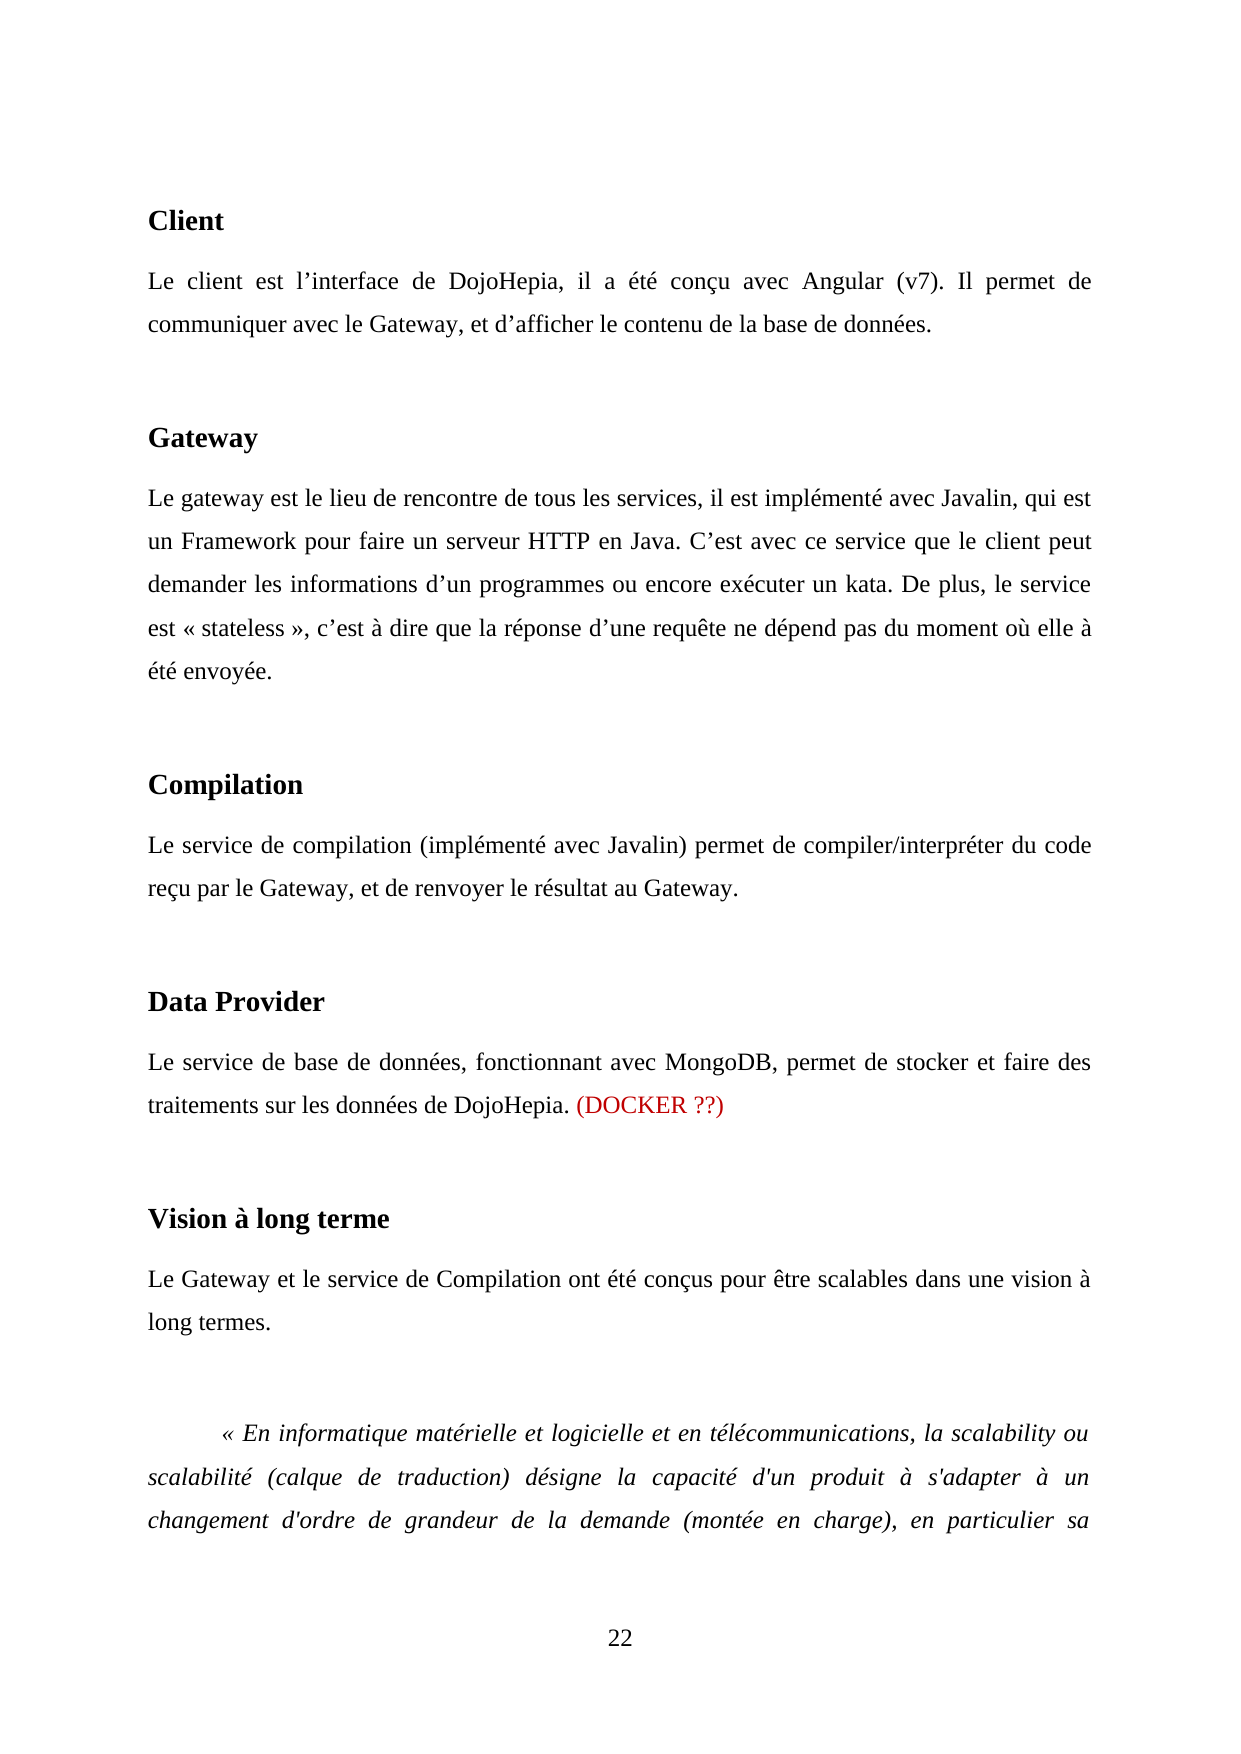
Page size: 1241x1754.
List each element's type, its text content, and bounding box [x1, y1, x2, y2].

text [148, 1418, 1093, 1533]
text Le Gateway et le service de Compilation ont été conçus pour être scalables dans une vision à long termes. [148, 1264, 1093, 1336]
subtitle Compilation [148, 767, 1093, 801]
text Le service de base de données, fonctionnant avec MongoDB, permet de stocker et faire des traitements sur les données de DojoHepia. (DOCKER ??) [148, 1047, 1093, 1119]
subtitle Client [148, 203, 1093, 237]
text Le gateway est le lieu de rencontre de tous les services, il est implémenté avec Javalin, qui est un Framework pour faire un serveur HTTP en Java. C’est avec ce service que le client peut demander les informations d’un programmes ou encore exécuter un kata. De plus, le service est « stateless », c’est à dire que la réponse d’une requête ne dépend pas du moment où elle à été envoyée. [148, 483, 1093, 684]
text Le service de compilation (implémenté avec Javalin) permet de compiler/interpréter du code reçu par le Gateway, et de renvoyer le résultat au Gateway. [148, 830, 1093, 902]
subtitle Vision à long terme [148, 1201, 1093, 1235]
text Le client est l’interface de DojoHepia, il a été conçu avec Angular (v7). Il permet de communiquer avec le Gateway, et d’afficher le contenu de la base de données. [148, 266, 1093, 338]
subtitle Gateway [148, 420, 1093, 454]
subtitle Data Provider [148, 984, 1093, 1018]
